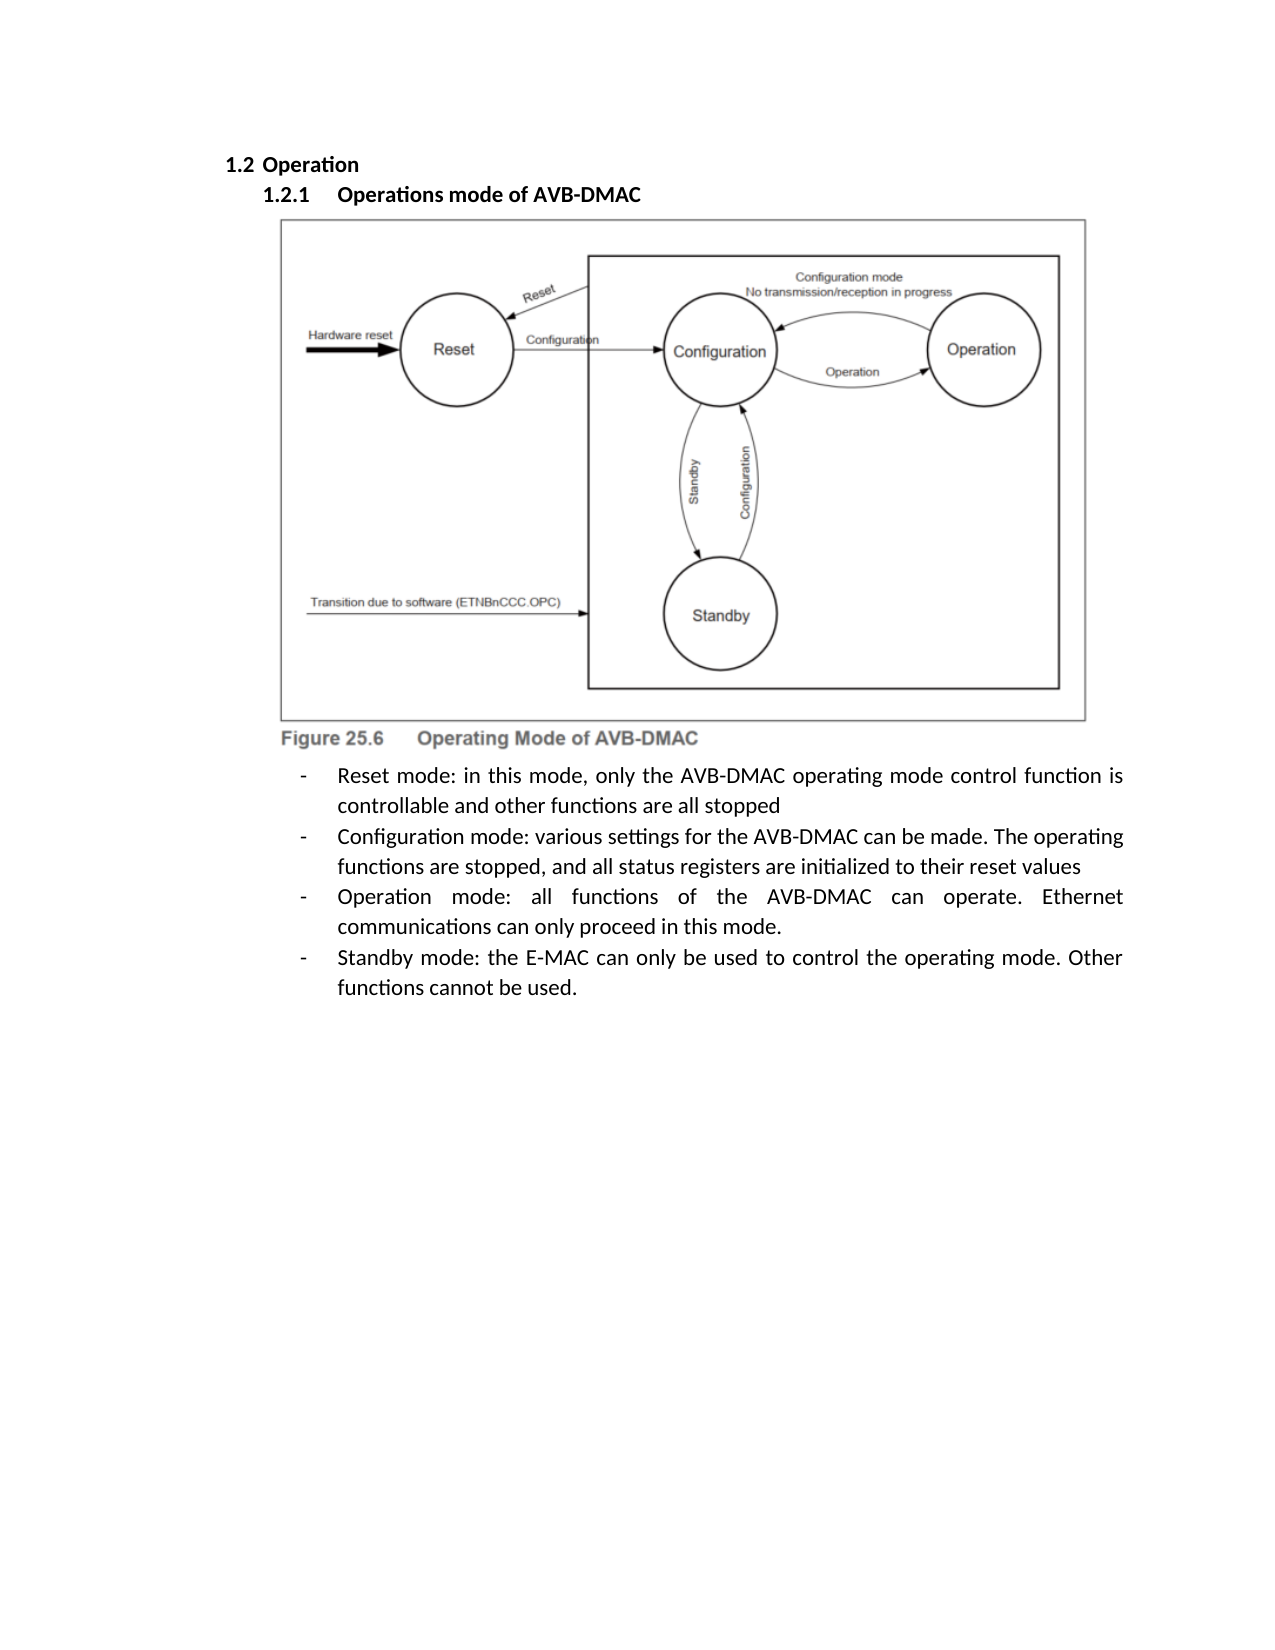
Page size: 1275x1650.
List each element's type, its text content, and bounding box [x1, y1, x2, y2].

picture [262, 210, 1114, 760]
list Operation mode: all functions of the AVB-DMAC can operate. Ethernet communications can only proceed in this mode. [300, 882, 1125, 941]
list Reset mode: in this mode, only the AVB-DMAC operating mode control function is controllable and other functions are all stopped [300, 761, 1125, 820]
list Standby mode: the E-MAC can only be used to control the operating mode. Other functions cannot be used. [300, 943, 1125, 1001]
list Operation [225, 150, 1125, 178]
list Configuration mode: various settings for the AVB-DMAC can be made. The operating functions are stopped, and all status registers are initialized to their reset values [300, 822, 1125, 880]
list Operations mode of AVB-DMAC [262, 180, 1125, 208]
